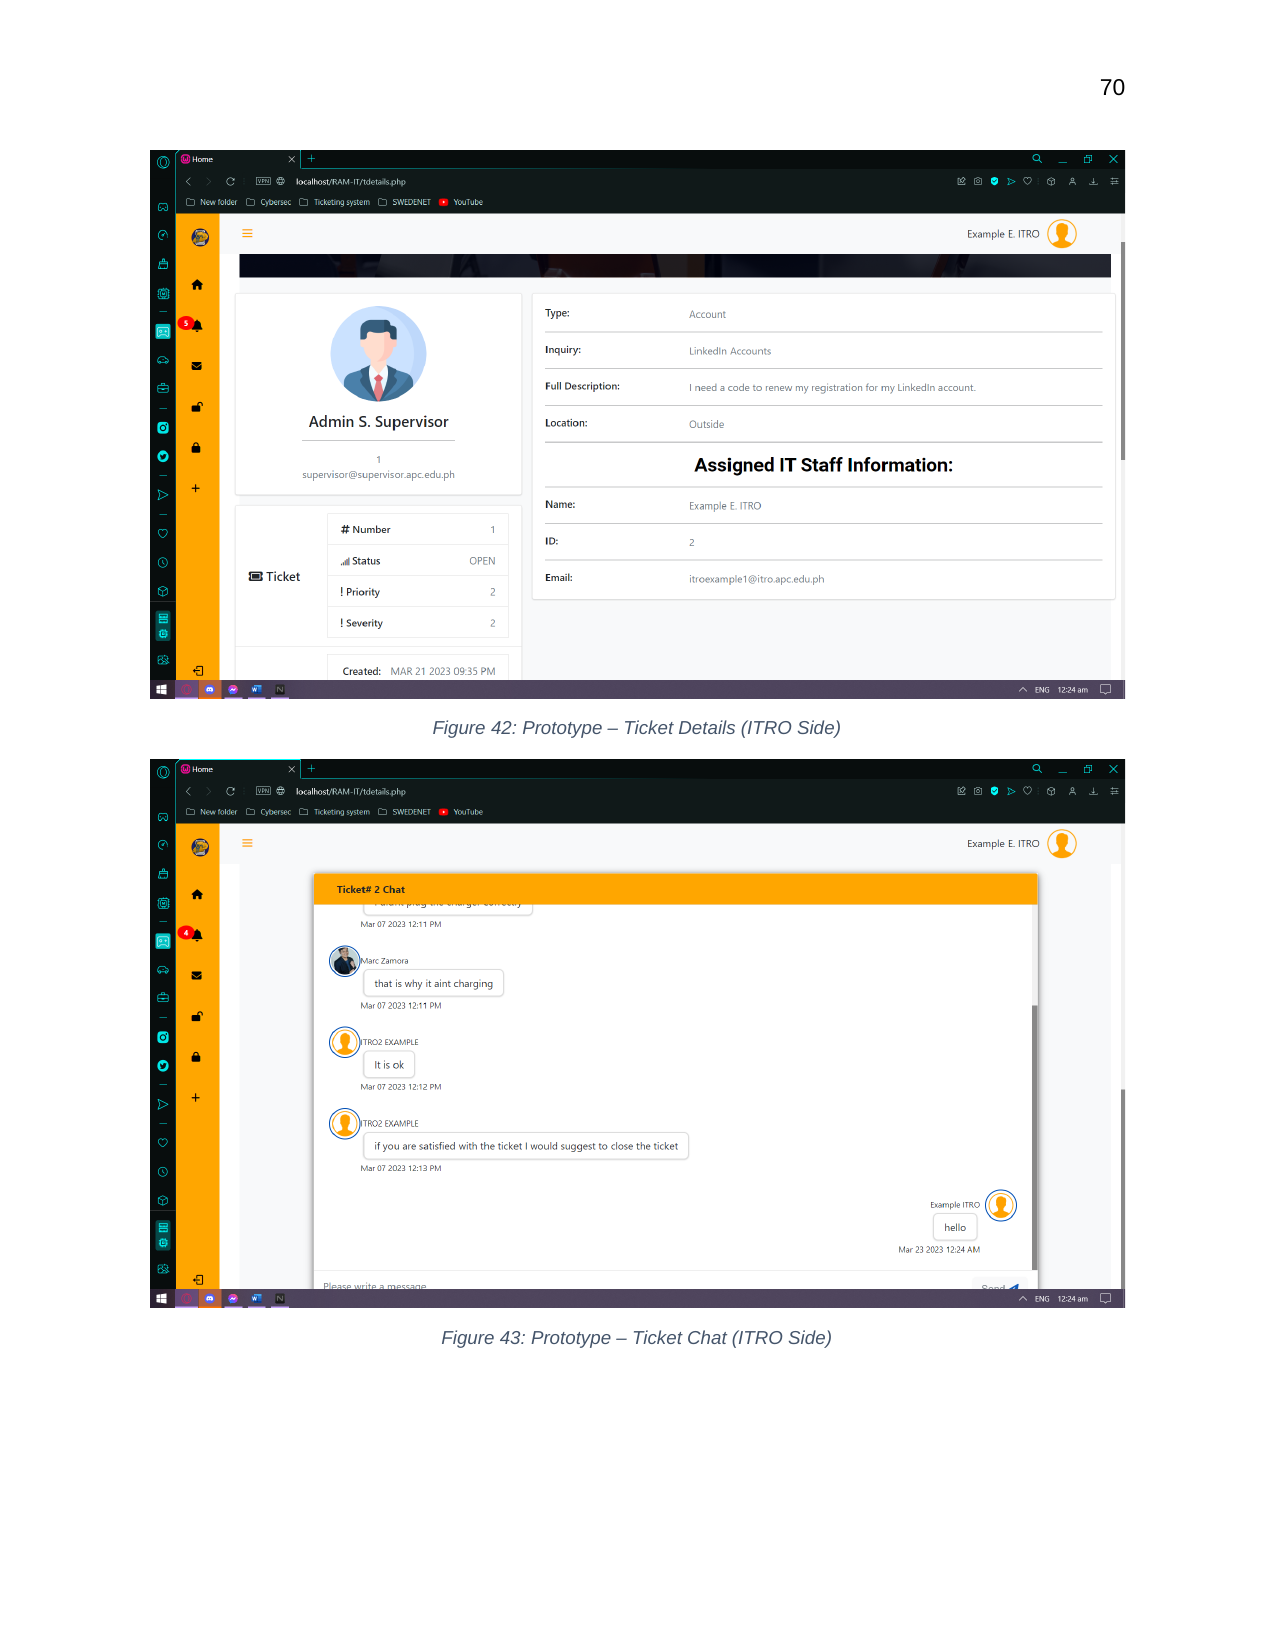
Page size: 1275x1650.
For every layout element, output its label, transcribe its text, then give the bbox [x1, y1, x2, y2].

picture [150, 150, 1125, 699]
text Figure 43: Prototype – Ticket Chat (ITRO Side) [150, 1327, 1125, 1348]
picture [150, 759, 1125, 1308]
text Figure 42: Prototype – Ticket Details (ITRO Side) [150, 717, 1125, 739]
